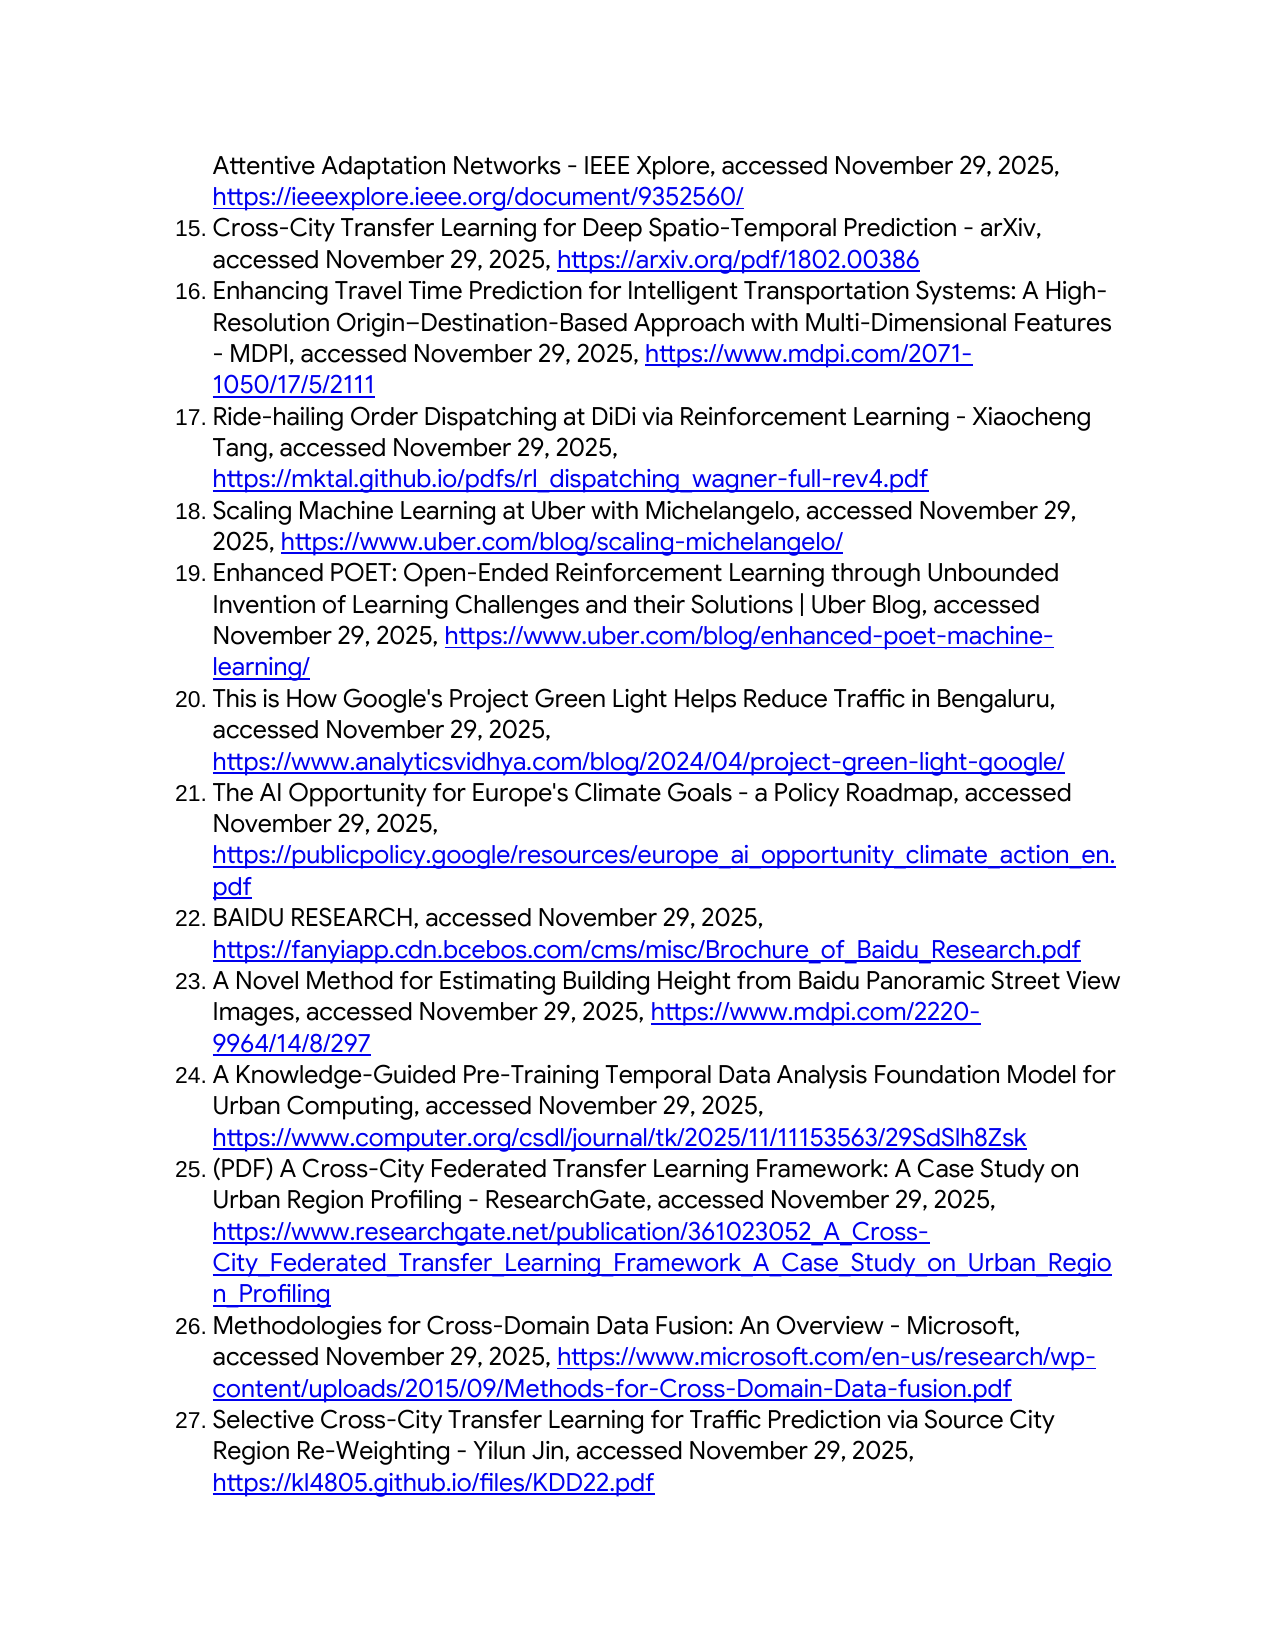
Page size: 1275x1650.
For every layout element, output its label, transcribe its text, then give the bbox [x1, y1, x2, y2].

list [175, 150, 1125, 213]
list (PDF) A Cross-City Federated Transfer Learning Framework: A Case Study on Urban Region Profiling - ResearchGate, accessed November 29, 2025, https://www.researchgate.net/publication/361023052_A_Cross-City_Federated_Transfer_Learning_Framework_A_Case_Study_on_Urban_Region_Profiling [175, 1153, 1125, 1310]
list Enhanced POET: Open-Ended Reinforcement Learning through Unbounded Invention of Learning Challenges and their Solutions | Uber Blog, accessed November 29, 2025, https://www.uber.com/blog/enhanced-poet-machine-learning/ [175, 558, 1125, 683]
list Selective Cross-City Transfer Learning for Traffic Prediction via Source City Region Re-Weighting - Yilun Jin, accessed November 29, 2025, https://kl4805.github.io/files/KDD22.pdf [175, 1404, 1125, 1498]
list Methodologies for Cross-Domain Data Fusion: An Overview - Microsoft, accessed November 29, 2025, https://www.microsoft.com/en-us/research/wp-content/uploads/2015/09/Methods-for-Cross-Domain-Data-fusion.pdf [175, 1310, 1125, 1404]
list Ride-hailing Order Dispatching at DiDi via Reinforcement Learning - Xiaocheng Tang, accessed November 29, 2025, https://mktal.github.io/pdfs/rl_dispatching_wagner-full-rev4.pdf [175, 401, 1125, 495]
list Cross-City Transfer Learning for Deep Spatio-Temporal Prediction - arXiv, accessed November 29, 2025, https://arxiv.org/pdf/1802.00386 [175, 213, 1125, 275]
list Enhancing Travel Time Prediction for Intelligent Transportation Systems: A High-Resolution Origin–Destination-Based Approach with Multi-Dimensional Features - MDPI, accessed November 29, 2025, https://www.mdpi.com/2071-1050/17/5/2111 [175, 275, 1125, 401]
list BAIDU RESEARCH, accessed November 29, 2025, https://fanyiapp.cdn.bcebos.com/cms/misc/Brochure_of_Baidu_Research.pdf [175, 902, 1125, 965]
list A Novel Method for Estimating Building Height from Baidu Panoramic Street View Images, accessed November 29, 2025, https://www.mdpi.com/2220-9964/14/8/297 [175, 965, 1125, 1059]
list Scaling Machine Learning at Uber with Michelangelo, accessed November 29, 2025, https://www.uber.com/blog/scaling-michelangelo/ [175, 495, 1125, 558]
list This is How Google's Project Green Light Helps Reduce Traffic in Bengaluru, accessed November 29, 2025, https://www.analyticsvidhya.com/blog/2024/04/project-green-light-google/ [175, 683, 1125, 777]
list The AI Opportunity for Europe's Climate Goals - a Policy Roadmap, accessed November 29, 2025, https://publicpolicy.google/resources/europe_ai_opportunity_climate_action_en.pdf [175, 777, 1125, 902]
list A Knowledge-Guided Pre-Training Temporal Data Analysis Foundation Model for Urban Computing, accessed November 29, 2025, https://www.computer.org/csdl/journal/tk/2025/11/11153563/29SdSlh8Zsk [175, 1059, 1125, 1153]
